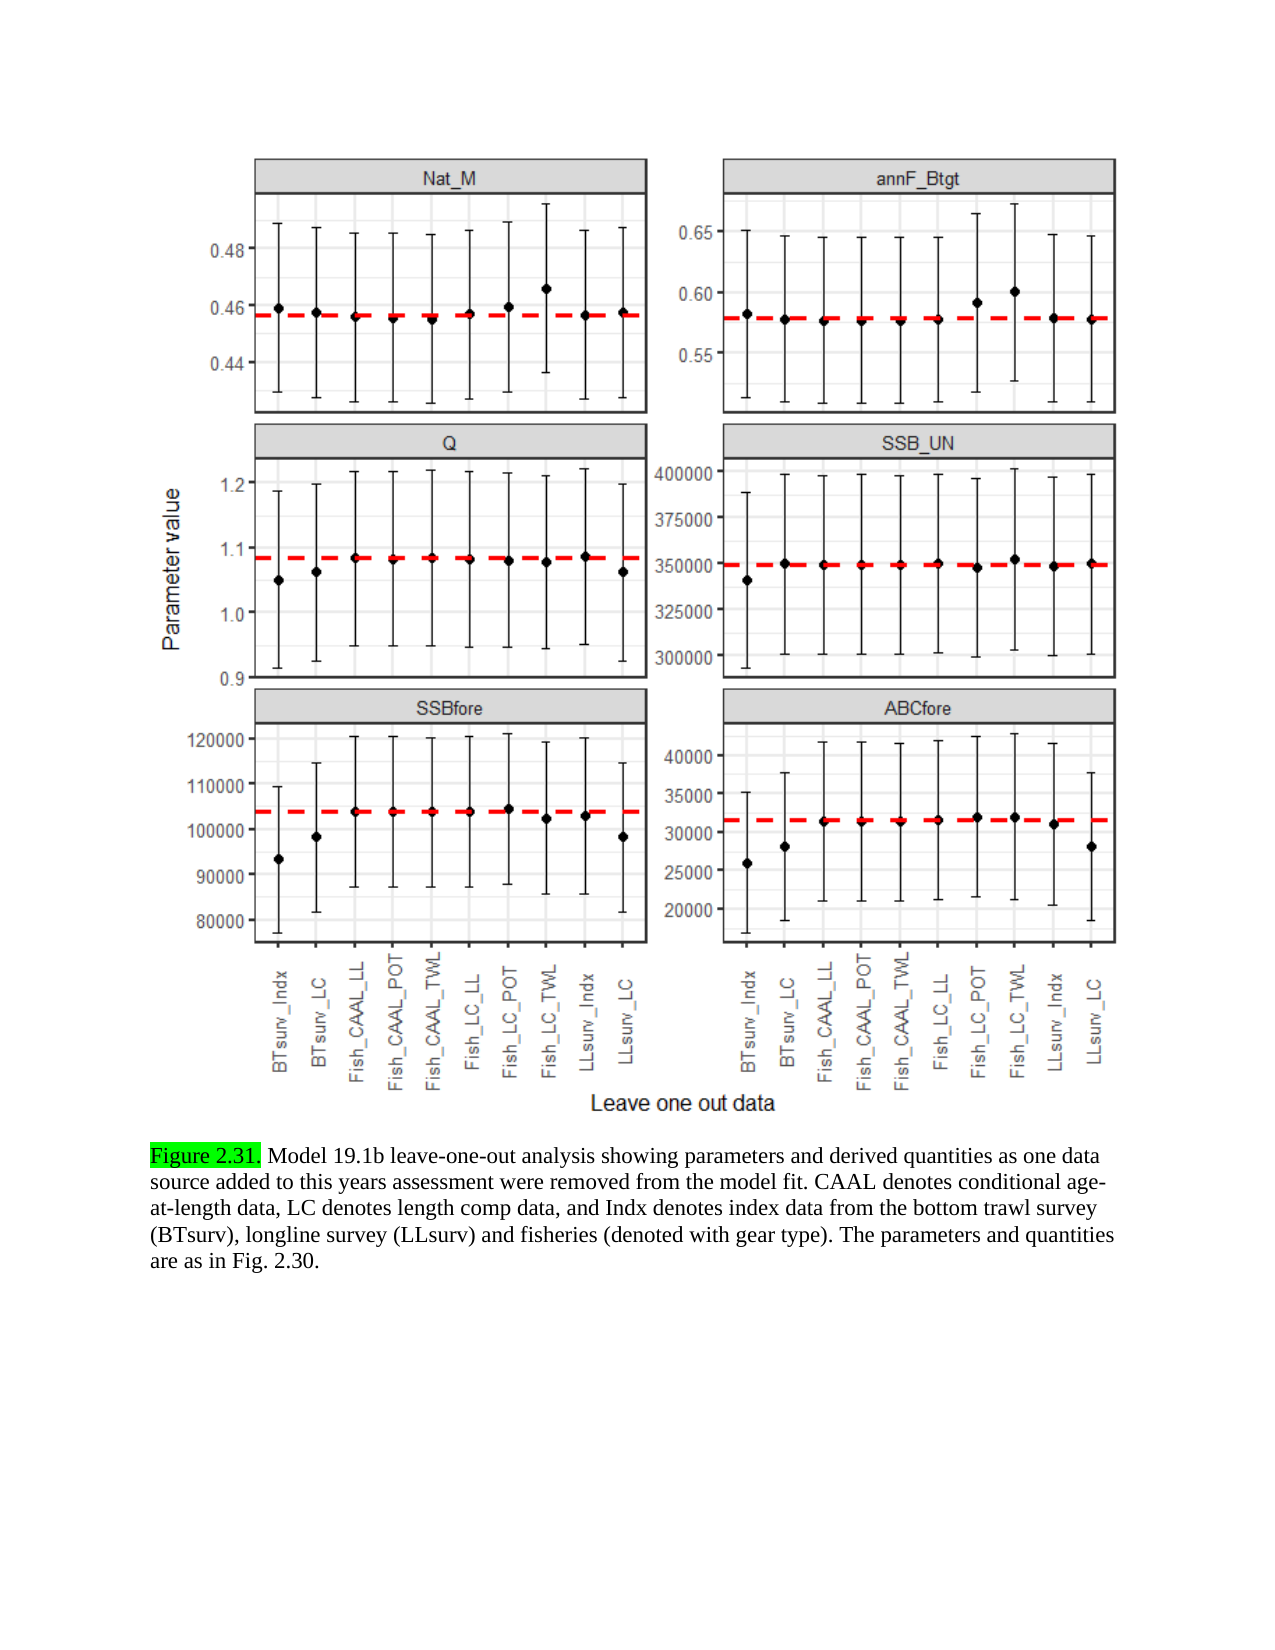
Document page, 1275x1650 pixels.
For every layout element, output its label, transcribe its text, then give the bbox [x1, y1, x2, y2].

subtitle Figure 2.31. Model 19.1b leave-one-out analysis showing parameters and derived quantities as one data source added to this years assessment were removed from the model fit. CAAL denotes conditional age-at-length data, LC denotes length comp data, and Indx denotes index data from the bottom trawl survey (BTsurv), longline survey (LLsurv) and fisheries (denoted with gear type). The parameters and quantities are as in Fig. 2.30. [150, 1142, 1125, 1273]
picture [150, 150, 1125, 1125]
